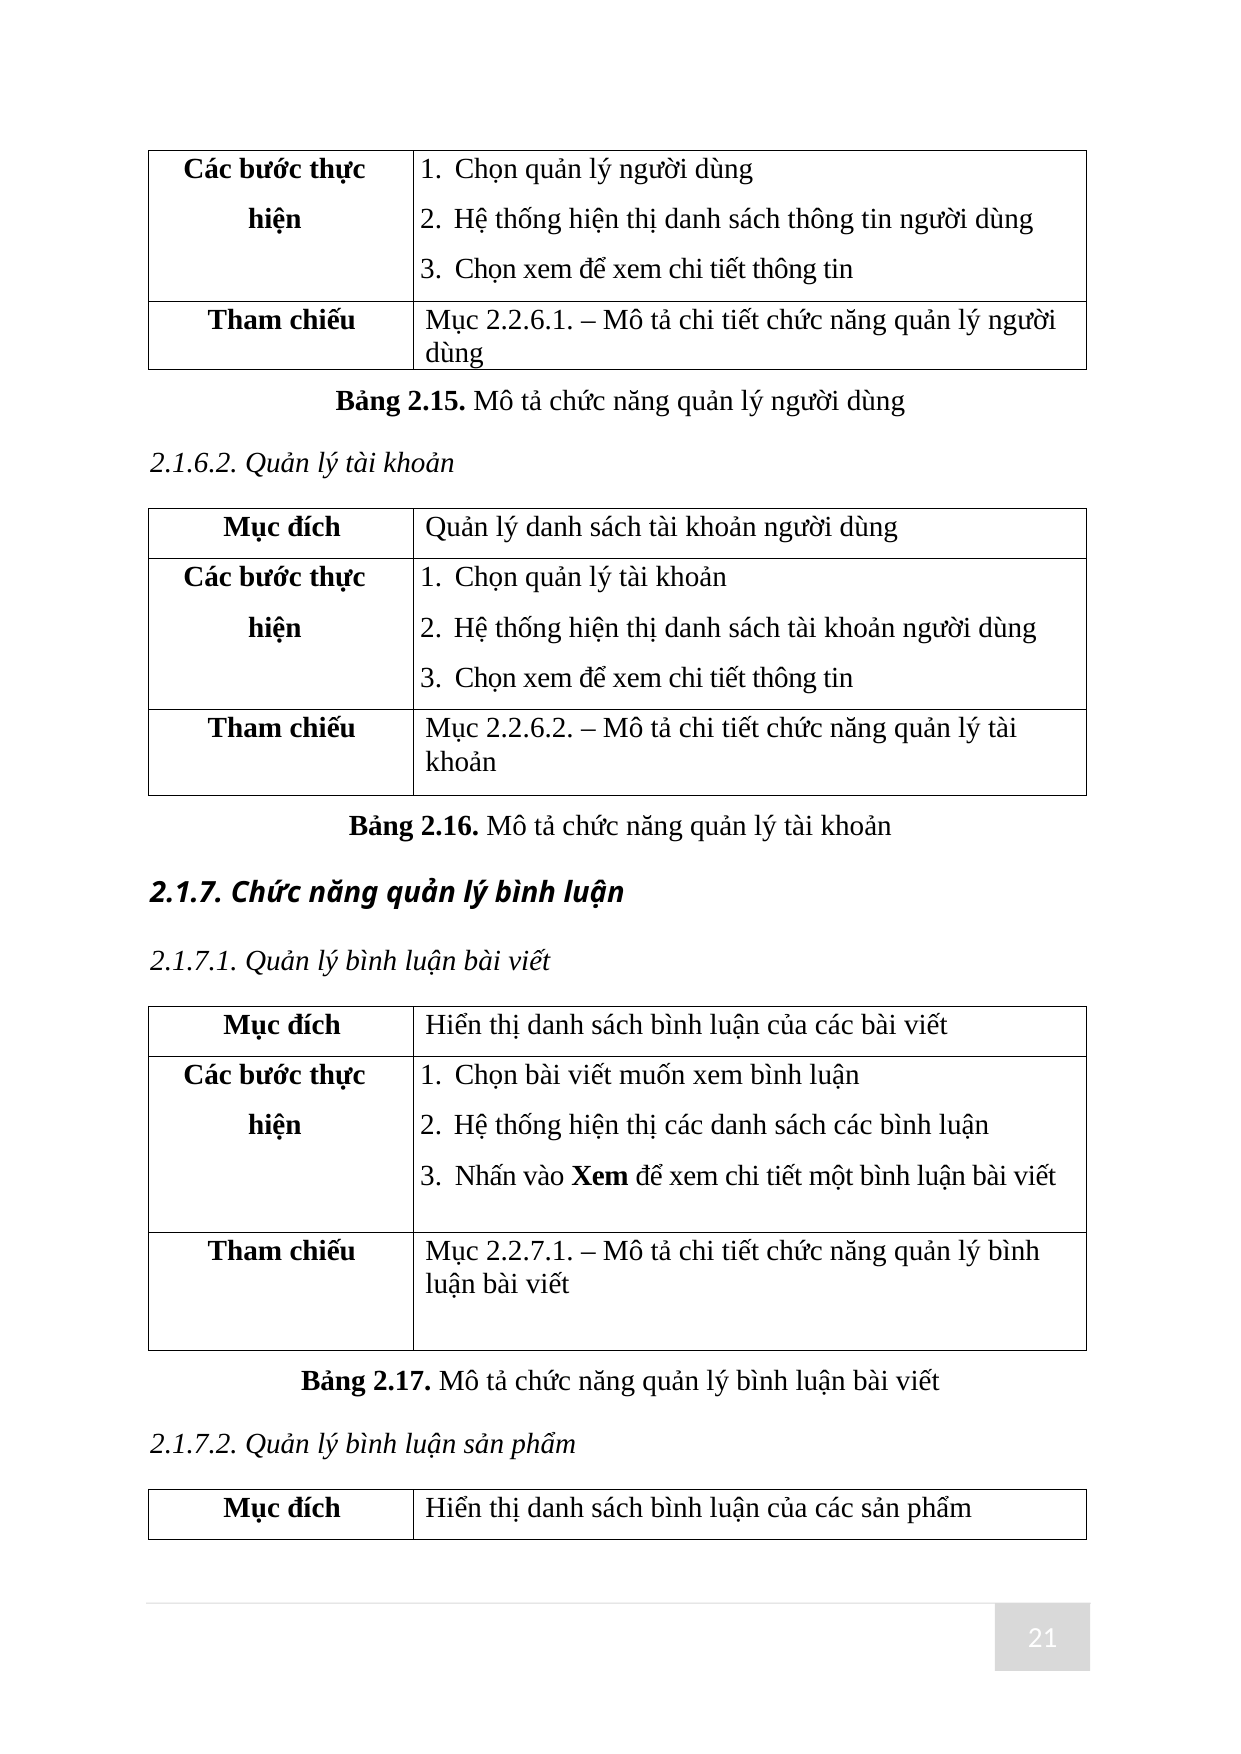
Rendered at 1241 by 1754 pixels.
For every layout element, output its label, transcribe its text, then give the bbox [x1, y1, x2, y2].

table_header Mục đích [149, 509, 413, 558]
table_cell Mục 2.2.6.1. – Mô tả chi tiết chức năng quản lý người dùng [414, 302, 1086, 369]
table_cell Tham chiếu [149, 1233, 413, 1349]
text 2.1.6.2. Quản lý tài khoản [150, 445, 1090, 479]
table_header Mục đích [149, 1490, 413, 1539]
table_cell Chọn quản lý người dùng Hệ thống hiện thị danh sách thông tin người dùng Chọn xem để xem chi tiết thông tin [414, 151, 1086, 301]
table_header Hiển thị danh sách bình luận của các sản phẩm [414, 1490, 1086, 1539]
table_header Quản lý danh sách tài khoản người dùng [414, 509, 1086, 558]
table_cell Chọn bài viết muốn xem bình luận Hệ thống hiện thị các danh sách các bình luận Nhấn vào Xem để xem chi tiết một bình luận bài viết [414, 1057, 1086, 1232]
table_cell Tham chiếu [149, 710, 413, 795]
table_cell Các bước thực hiện [149, 1057, 413, 1232]
subtitle 2.1.7. Chức năng quản lý bình luận [150, 871, 1090, 911]
table_cell Các bước thực hiện [149, 151, 413, 301]
table_cell Chọn quản lý tài khoản Hệ thống hiện thị danh sách tài khoản người dùng Chọn xem để xem chi tiết thông tin [414, 559, 1086, 709]
table_header Hiển thị danh sách bình luận của các bài viết [414, 1007, 1086, 1056]
text 2.1.7.2. Quản lý bình luận sản phẩm [150, 1426, 1090, 1459]
table_cell Mục 2.2.7.1. – Mô tả chi tiết chức năng quản lý bình luận bài viết [414, 1233, 1086, 1349]
text 2.1.7.1. Quản lý bình luận bài viết [150, 943, 1090, 977]
text Bảng 2.16. Mô tả chức năng quản lý tài khoản [150, 808, 1090, 842]
table_cell Các bước thực hiện [149, 559, 413, 709]
text Bảng 2.17. Mô tả chức năng quản lý bình luận bài viết [150, 1363, 1090, 1397]
text Bảng 2.15. Mô tả chức năng quản lý người dùng [150, 383, 1090, 416]
table_header Mục đích [149, 1007, 413, 1056]
table_cell Mục 2.2.6.2. – Mô tả chi tiết chức năng quản lý tài khoản [414, 710, 1086, 795]
table_cell Tham chiếu [149, 302, 413, 369]
